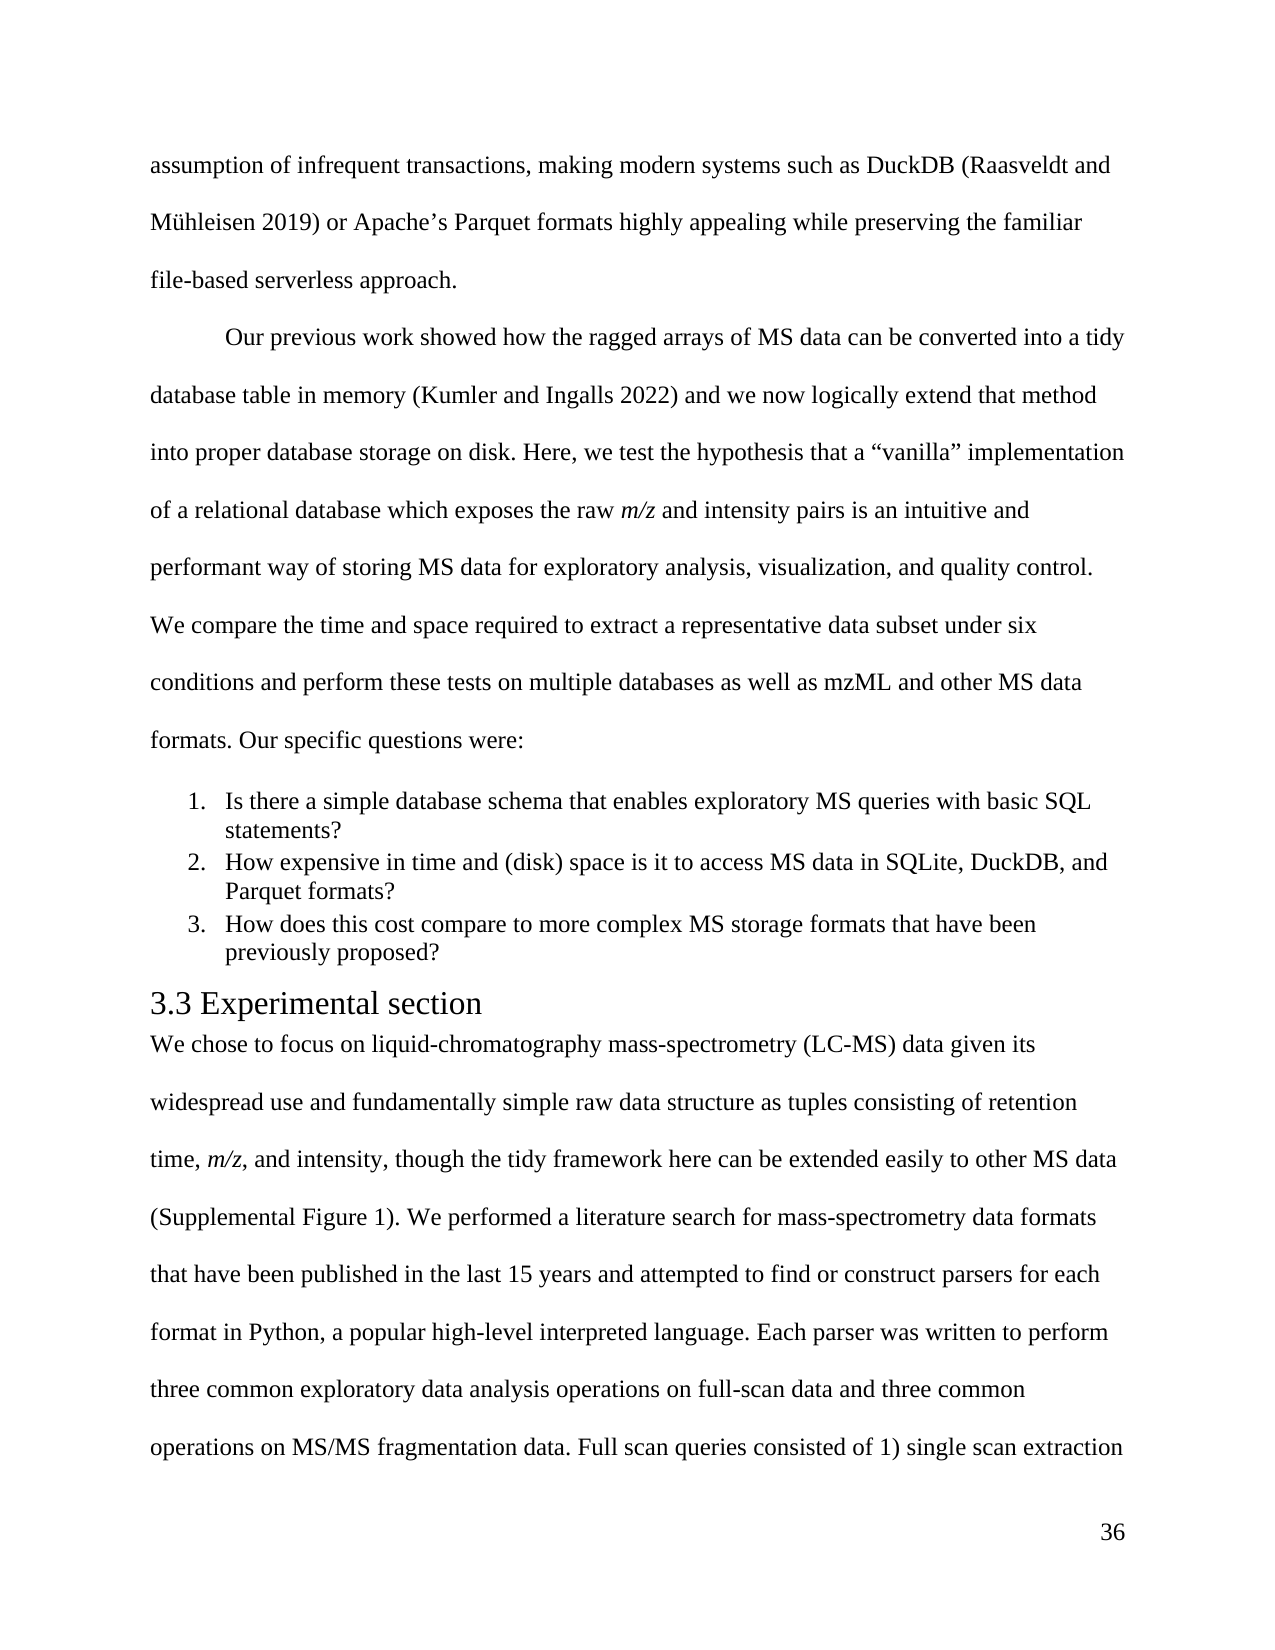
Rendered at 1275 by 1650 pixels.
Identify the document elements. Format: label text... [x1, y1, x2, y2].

list How expensive in time and (disk) space is it to access MS data in SQLite, DuckDB, and Parquet formats? [187, 847, 1125, 905]
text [150, 150, 1125, 294]
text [150, 1029, 1125, 1461]
list Is there a simple database schema that enables exploratory MS queries with basic SQL statements? [187, 786, 1125, 844]
text Our previous work showed how the ragged arrays of MS data can be converted into a tidy database table in memory (Kumler and Ingalls 2022) and we now logically extend that method into proper database storage on disk. Here, we test the hypothesis that a “vanilla” implementation of a relational database which exposes the raw m/z and intensity pairs is an intuitive and performant way of storing MS data for exploratory analysis, visualization, and quality control. We compare the time and space required to extract a representative data subset under six conditions and perform these tests on multiple databases as well as mzML and other MS data formats. Our specific questions were: [150, 322, 1125, 754]
subtitle 3.3 Experimental section [150, 983, 1125, 1021]
list How does this cost compare to more complex MS storage formats that have been previously proposed? [187, 909, 1125, 966]
